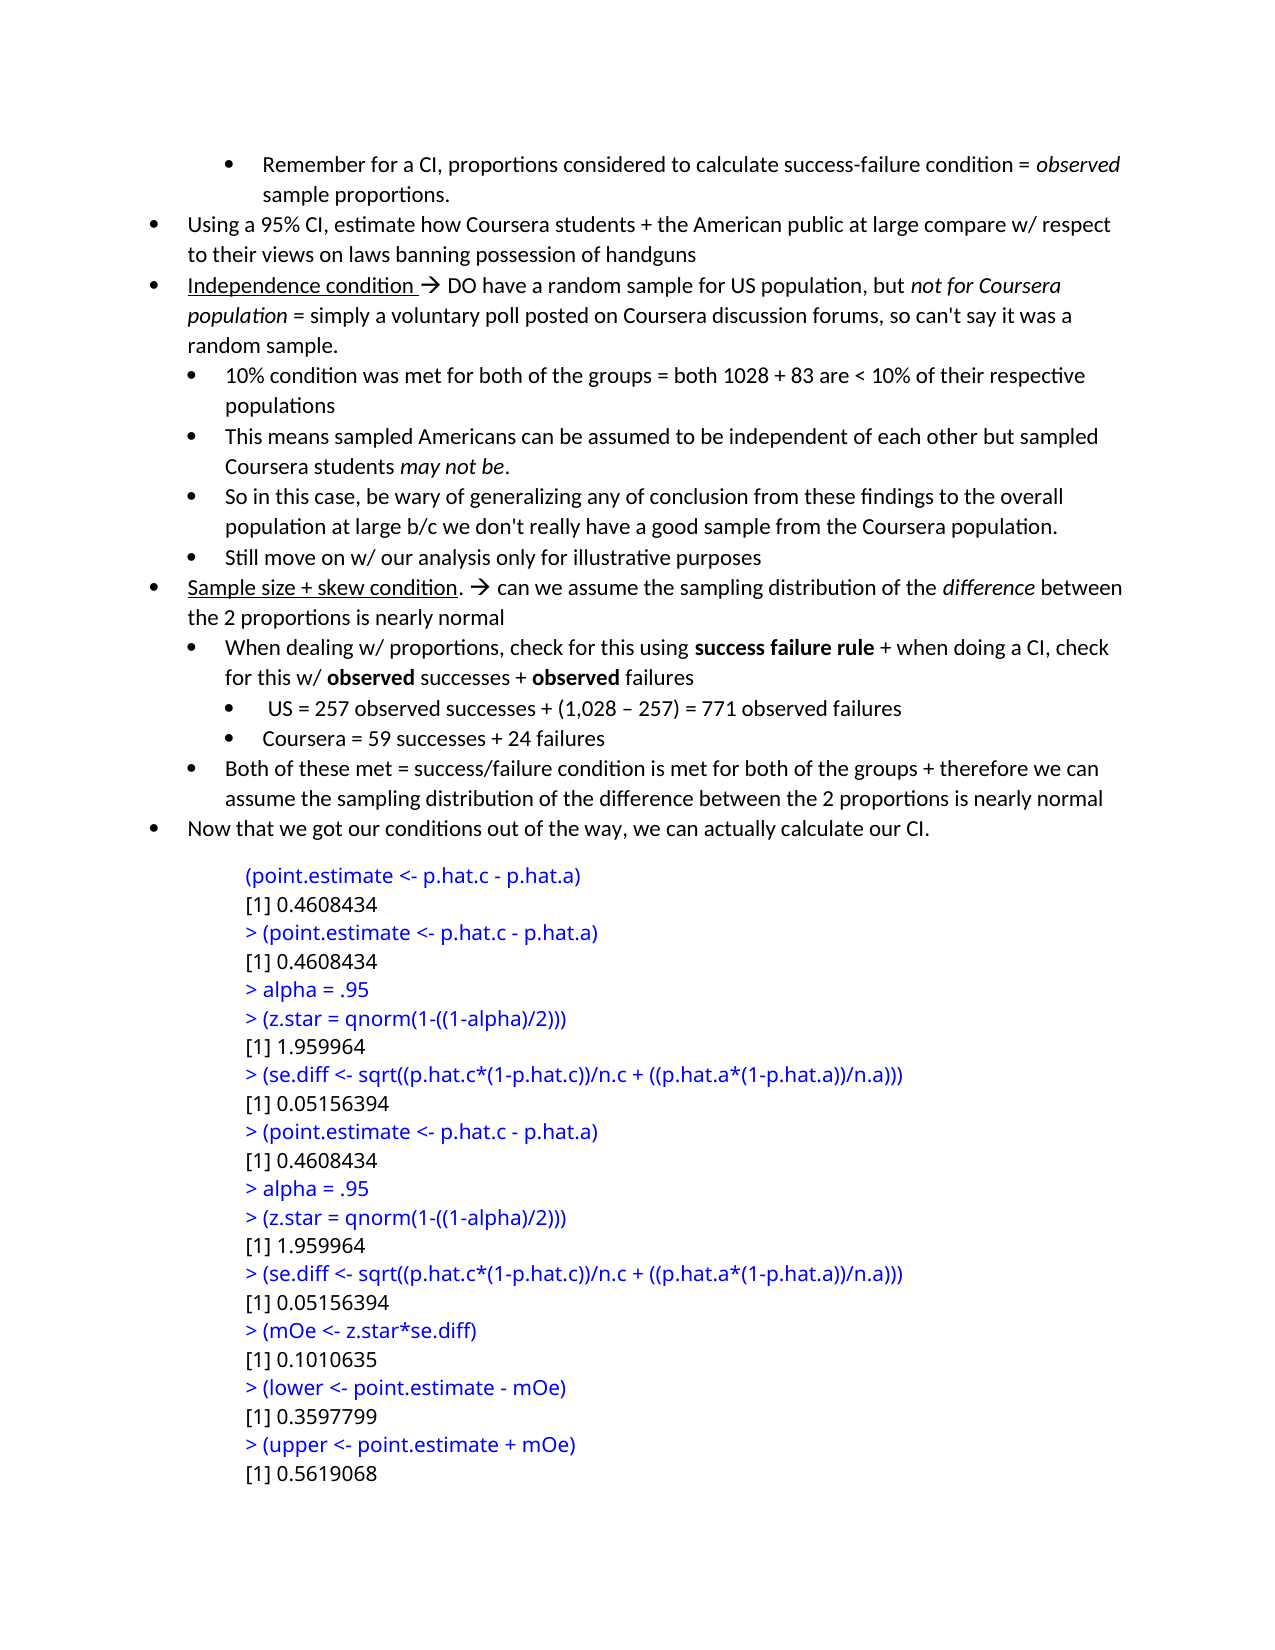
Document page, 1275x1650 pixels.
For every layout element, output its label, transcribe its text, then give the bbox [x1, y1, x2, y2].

list Using a 95% CI, estimate how Coursera students + the American public at large compare w/ respect to their views on laws banning possession of handguns [150, 210, 1125, 269]
text [1] 0.1010635 [245, 1345, 1125, 1373]
text > alpha = .95 [245, 1174, 1125, 1203]
text [1] 0.05156394 [245, 1288, 1125, 1316]
text > (point.estimate <- p.hat.c - p.hat.a) [245, 918, 1125, 947]
text > alpha = .95 [245, 975, 1125, 1004]
text [1] 0.5619068 [245, 1459, 1125, 1487]
text [1] 0.3597799 [245, 1402, 1125, 1430]
list Remember for a CI, proportions considered to calculate success-failure condition = observed sample proportions. [225, 150, 1125, 208]
text > (point.estimate <- p.hat.c - p.hat.a) [245, 1117, 1125, 1146]
list Still move on w/ our analysis only for illustrative purposes [187, 543, 1125, 571]
text [1] 0.4608434 [245, 1146, 1125, 1174]
list Coursera = 59 successes + 24 failures [225, 724, 1125, 752]
text > (se.diff <- sqrt((p.hat.c*(1-p.hat.c))/n.c + ((p.hat.a*(1-p.hat.a))/n.a))) [245, 1259, 1125, 1288]
text [1] 1.959964 [245, 1032, 1125, 1061]
text > (z.star = qnorm(1-((1-alpha)/2))) [245, 1203, 1125, 1231]
text [1] 1.959964 [245, 1231, 1125, 1259]
text > (se.diff <- sqrt((p.hat.c*(1-p.hat.c))/n.c + ((p.hat.a*(1-p.hat.a))/n.a))) [245, 1061, 1125, 1089]
list Independence condition DO have a random sample for US population, but not for Coursera population = simply a voluntary poll posted on Coursera discussion forums, so can't say it was a random sample. [150, 271, 1125, 359]
text > (mOe <- z.star*se.diff) [245, 1316, 1125, 1345]
list So in this case, be wary of generalizing any of conclusion from these findings to the overall population at large b/c we don't really have a good sample from the Coursera population. [187, 482, 1125, 541]
list Both of these met = success/failure condition is met for both of the groups + therefore we can assume the sampling distribution of the difference between the 2 proportions is nearly normal [187, 754, 1125, 812]
text [1] 0.05156394 [245, 1089, 1125, 1117]
text (point.estimate <- p.hat.c - p.hat.a) [245, 861, 1125, 890]
list This means sampled Americans can be assumed to be independent of each other but sampled Coursera students may not be. [187, 422, 1125, 480]
list 10% condition was met for both of the groups = both 1028 + 83 are < 10% of their respective populations [187, 361, 1125, 420]
text > (lower <- point.estimate - mOe) [245, 1373, 1125, 1402]
list Sample size + skew condition. can we assume the sampling distribution of the difference between the 2 proportions is nearly normal [150, 573, 1125, 631]
list US = 257 observed successes + (1,028 – 257) = 771 observed failures [225, 694, 1125, 722]
text > (upper <- point.estimate + mOe) [245, 1430, 1125, 1459]
text [1] 0.4608434 [245, 947, 1125, 975]
text > (z.star = qnorm(1-((1-alpha)/2))) [245, 1004, 1125, 1032]
text [1] 0.4608434 [245, 890, 1125, 918]
list When dealing w/ proportions, check for this using success failure rule + when doing a CI, check for this w/ observed successes + observed failures [187, 633, 1125, 692]
list Now that we got our conditions out of the way, we can actually calculate our CI. [150, 814, 1125, 843]
